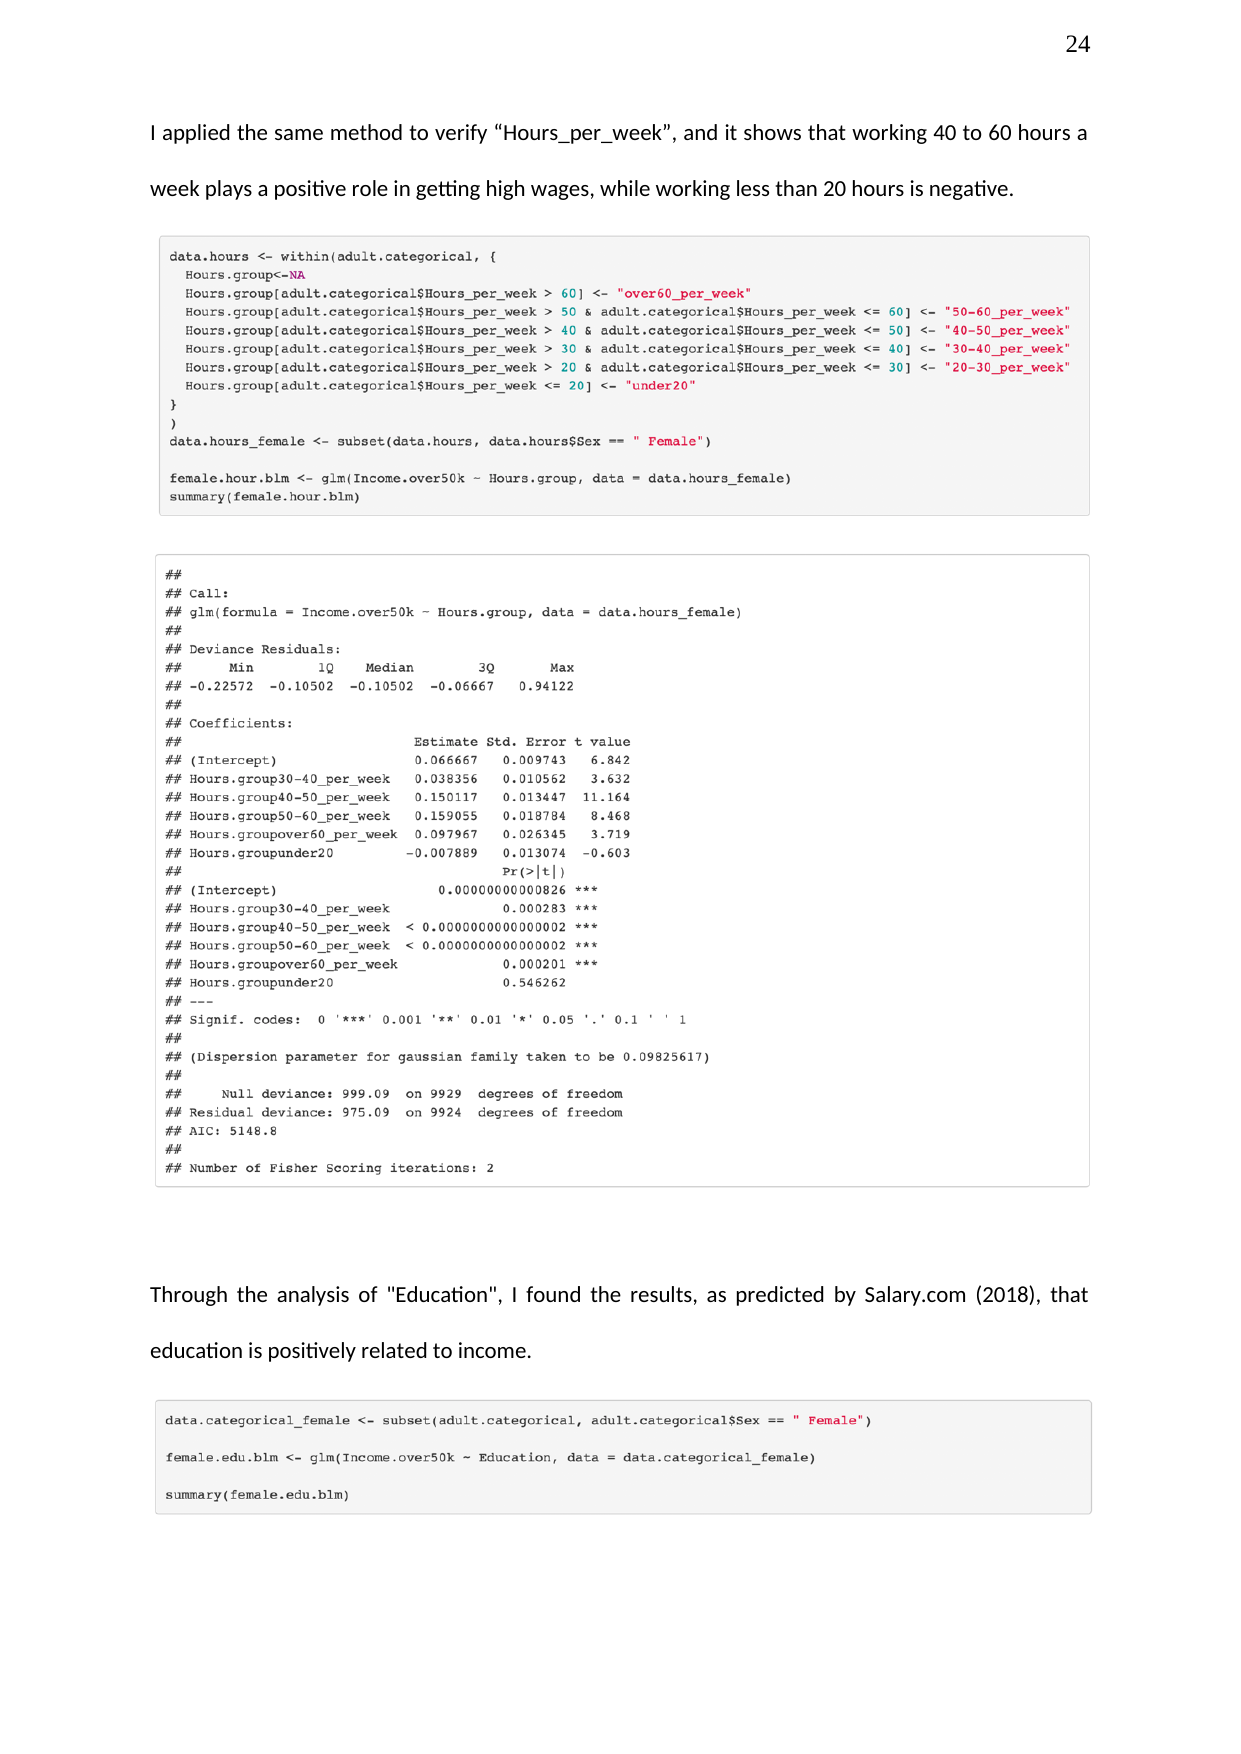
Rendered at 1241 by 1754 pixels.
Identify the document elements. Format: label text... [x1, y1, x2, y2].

text Through the analysis of "Education", I found the results, as predicted by Salary.com (2018), that education is positively related to income. [150, 1281, 1090, 1365]
text I applied the same method to verify “Hours_per_week”, and it shows that working 40 to 60 hours a week plays a positive role in getting high wages, while working less than 20 hours is negative. [150, 118, 1090, 202]
picture [150, 1392, 1095, 1521]
picture [150, 548, 1095, 1196]
picture [150, 230, 1095, 521]
